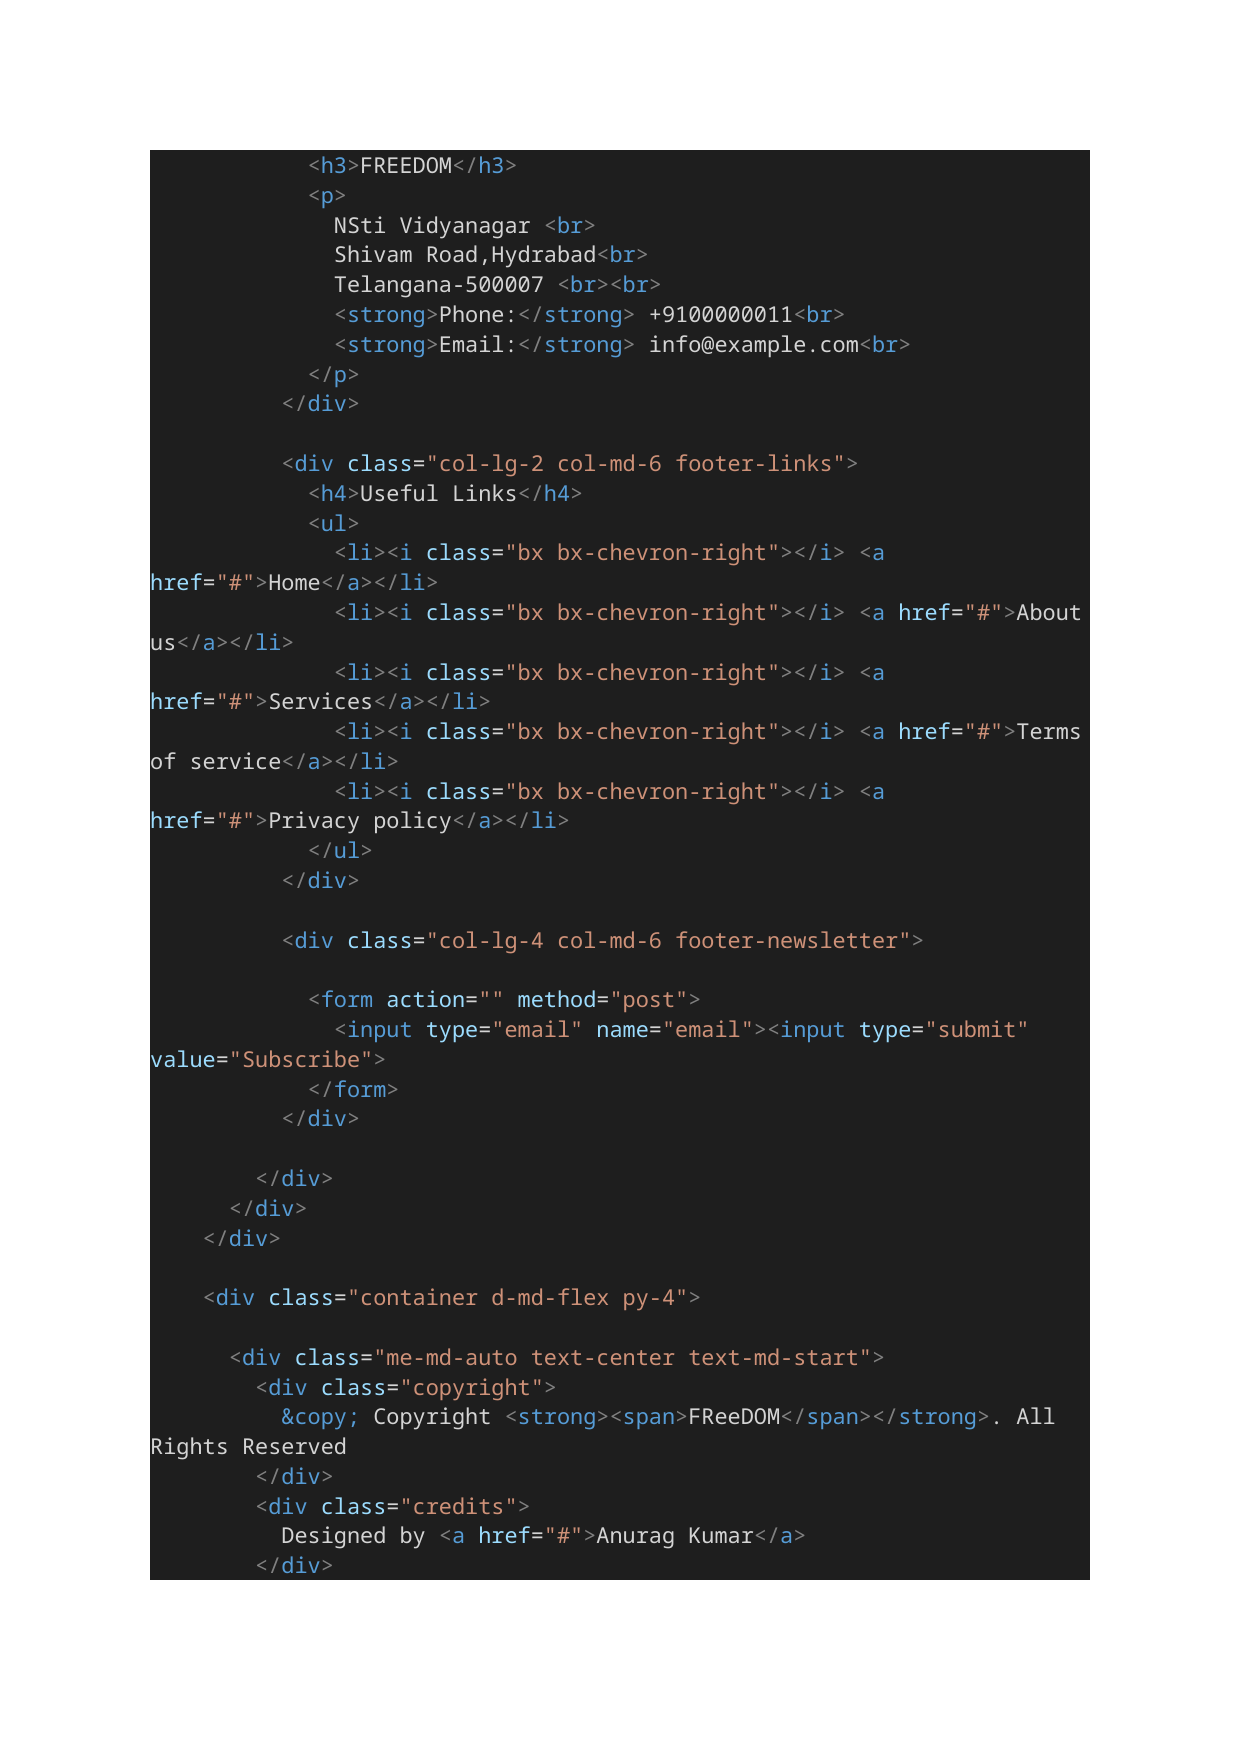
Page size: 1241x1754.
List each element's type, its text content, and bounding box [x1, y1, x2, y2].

text NSti Vidyanagar <br> [150, 209, 1090, 239]
text Telangana-500007 <br><br> [150, 269, 1090, 299]
text </div> [150, 1163, 1090, 1193]
text </div> [150, 865, 1090, 895]
text <h4>Useful Links</h4> [150, 478, 1090, 507]
text <li><i class="bx bx-chevron-right"></i> <a href="#">Services</a></li> [150, 656, 1090, 716]
text <h3>FREEDOM</h3> [150, 150, 1090, 180]
text </div> [150, 388, 1090, 418]
text <li><i class="bx bx-chevron-right"></i> <a href="#">Privacy policy</a></li> [150, 776, 1090, 835]
text <input type="email" name="email"><input type="submit" value="Subscribe"> [150, 1014, 1090, 1073]
text <ul> [150, 507, 1090, 537]
text <li><i class="bx bx-chevron-right"></i> <a href="#">Home</a></li> [150, 537, 1090, 597]
text </div> [150, 1222, 1090, 1252]
text </div> [150, 1103, 1090, 1133]
text </form> [150, 1073, 1090, 1103]
text <strong>Phone:</strong> +9100000011<br> [150, 299, 1090, 329]
text </p> [150, 358, 1090, 388]
text <div class="col-lg-4 col-md-6 footer-newsletter"> [150, 924, 1090, 954]
text <li><i class="bx bx-chevron-right"></i> <a href="#">About us</a></li> [150, 597, 1090, 656]
text <div class="col-lg-2 col-md-6 footer-links"> [150, 448, 1090, 478]
text <div class="copyright"> [150, 1371, 1090, 1401]
text <form action="" method="post"> [150, 984, 1090, 1014]
text Shivam Road,Hydrabad<br> [150, 239, 1090, 269]
text <p> [150, 180, 1090, 209]
text <strong>Email:</strong> info@example.com<br> [150, 329, 1090, 358]
text <div class="me-md-auto text-center text-md-start"> [150, 1342, 1090, 1371]
text Designed by <a href="#">Anurag Kumar</a> [150, 1520, 1090, 1550]
text <div class="credits"> [150, 1491, 1090, 1520]
text </div> [150, 1550, 1090, 1580]
text <div class="container d-md-flex py-4"> [150, 1282, 1090, 1312]
text &copy; Copyright <strong><span>FReeDOM</span></strong>. All Rights Reserved [150, 1401, 1090, 1461]
text </ul> [150, 835, 1090, 865]
text <li><i class="bx bx-chevron-right"></i> <a href="#">Terms of service</a></li> [150, 716, 1090, 776]
text </div> [150, 1461, 1090, 1491]
text </div> [150, 1193, 1090, 1222]
